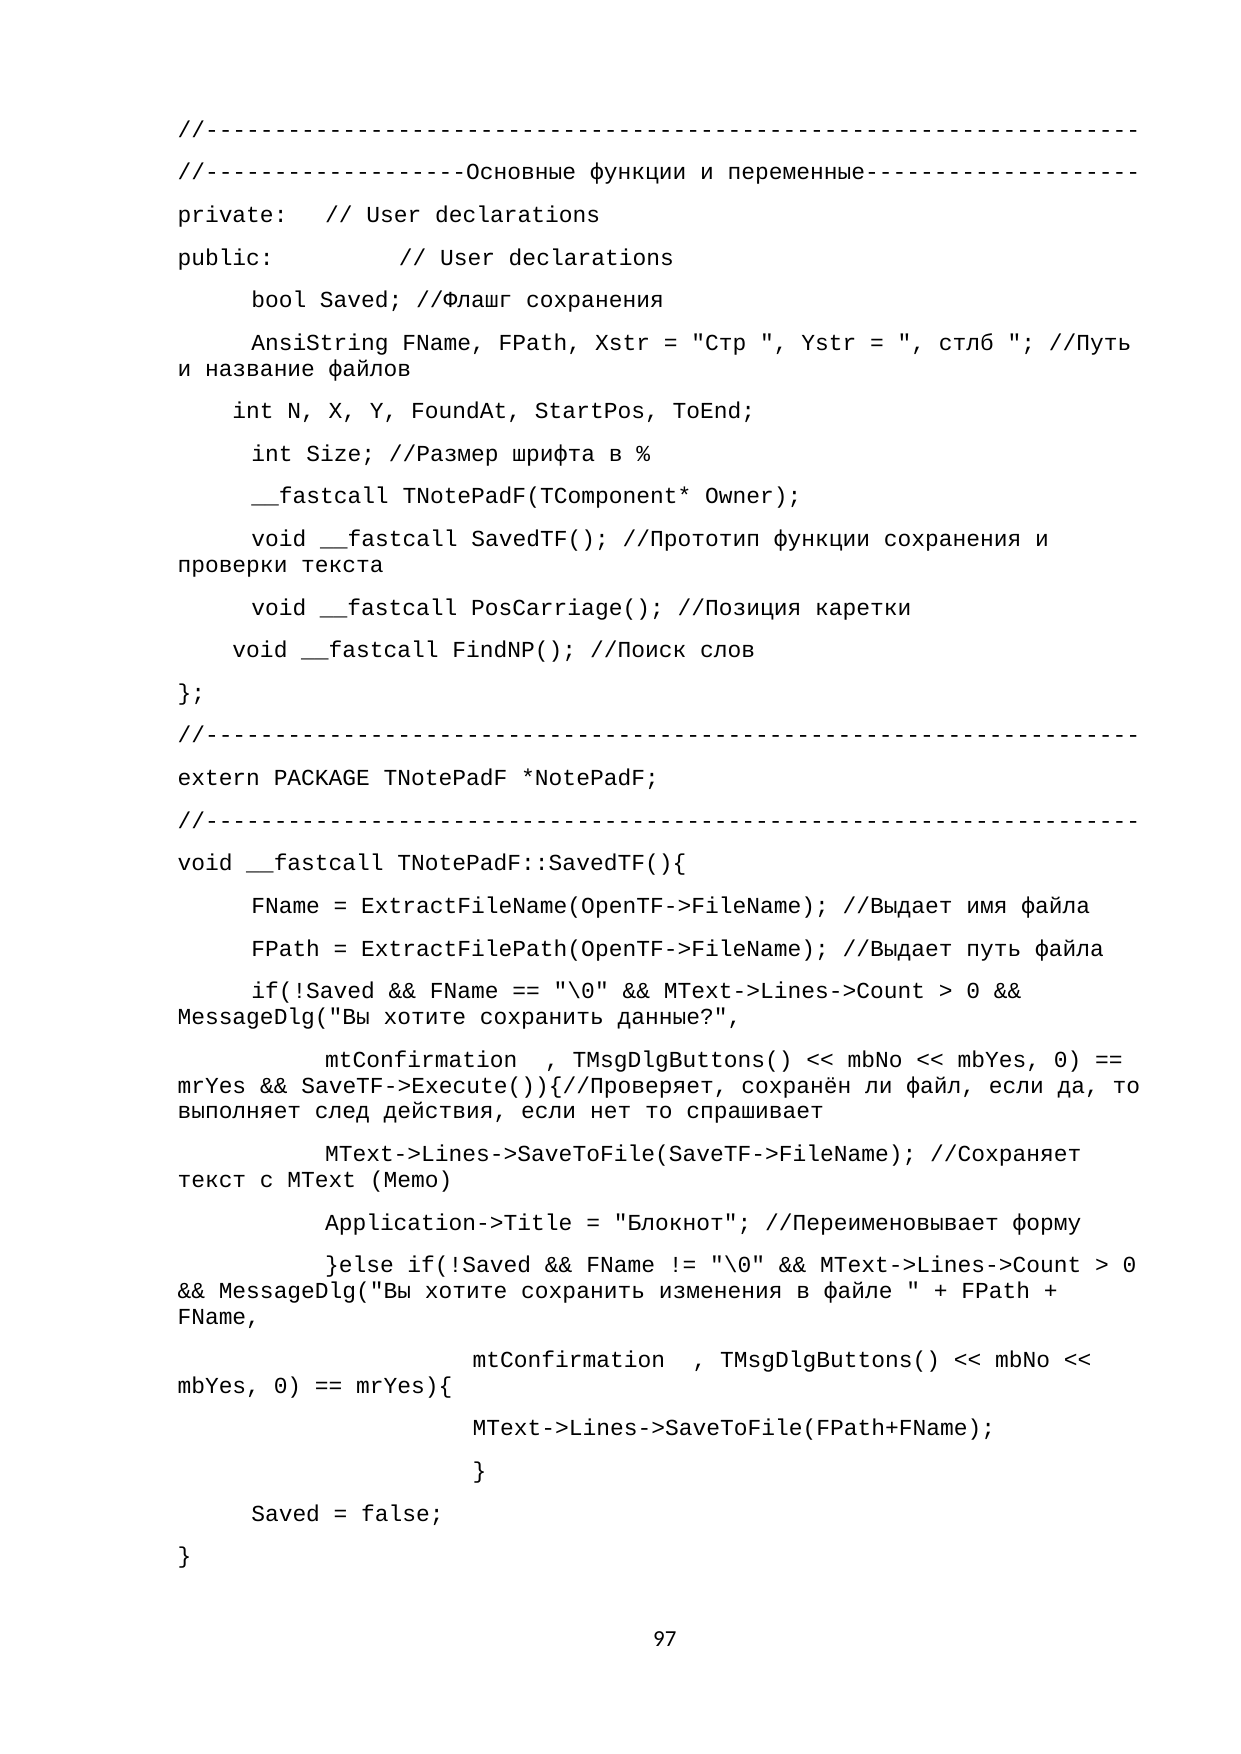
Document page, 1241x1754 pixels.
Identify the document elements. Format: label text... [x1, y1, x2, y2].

text } [177, 1544, 1152, 1570]
text private: // User declarations [177, 203, 1152, 229]
text int N, X, Y, FoundAt, StartPos, ToEnd; [177, 400, 1152, 426]
text Saved = false; [177, 1502, 1152, 1528]
text }; [177, 681, 1152, 707]
text //-------------------Основные функции и переменные-------------------- [177, 161, 1152, 187]
text AnsiString FName, FPath, Xstr = "Стр ", Ystr = ", стлб "; //Путь и название файлов [177, 331, 1152, 383]
text mtConfirmation , TMsgDlgButtons() << mbNo << mbYes, 0) == mrYes && SaveTF->Execute()){//Проверяет, сохранён ли файл, если да, то выполняет след действия, если нет то спрашивает [177, 1048, 1152, 1126]
text FName = ExtractFileName(OpenTF->FileName); //Выдает имя файла [177, 894, 1152, 920]
text } [177, 1459, 1152, 1485]
text mtConfirmation , TMsgDlgButtons() << mbNo << mbYes, 0) == mrYes){ [177, 1348, 1152, 1400]
text //-------------------------------------------------------------------- [177, 118, 1152, 144]
text void __fastcall PosCarriage(); //Позиция каретки [177, 596, 1152, 622]
text bool Saved; //Флашг сохранения [177, 288, 1152, 314]
text void __fastcall TNotePadF::SavedTF(){ [177, 852, 1152, 878]
text void __fastcall SavedTF(); //Прототип функции сохранения и проверки текста [177, 527, 1152, 579]
text //-------------------------------------------------------------------- [177, 809, 1152, 835]
text }else if(!Saved && FName != "\0" && MText->Lines->Count > 0 && MessageDlg("Вы хотите сохранить изменения в файле " + FPath + FName, [177, 1254, 1152, 1331]
text extern PACKAGE TNotePadF *NotePadF; [177, 766, 1152, 792]
text if(!Saved && FName == "\0" && MText->Lines->Count > 0 && MessageDlg("Вы хотите сохранить данные?", [177, 979, 1152, 1031]
text MText->Lines->SaveToFile(SaveTF->FileName); //Сохраняет текст с MText (Memo) [177, 1142, 1152, 1194]
text void __fastcall FindNP(); //Поиск слов [177, 639, 1152, 664]
text FPath = ExtractFilePath(OpenTF->FileName); //Выдает путь файла [177, 937, 1152, 963]
text __fastcall TNotePadF(TComponent* Owner); [177, 485, 1152, 511]
text public: // User declarations [177, 246, 1152, 272]
text MText->Lines->SaveToFile(FPath+FName); [177, 1417, 1152, 1443]
text int Size; //Размер шрифта в % [177, 442, 1152, 468]
text //-------------------------------------------------------------------- [177, 724, 1152, 750]
text Application->Title = "Блокнот"; //Переименовывает форму [177, 1211, 1152, 1237]
